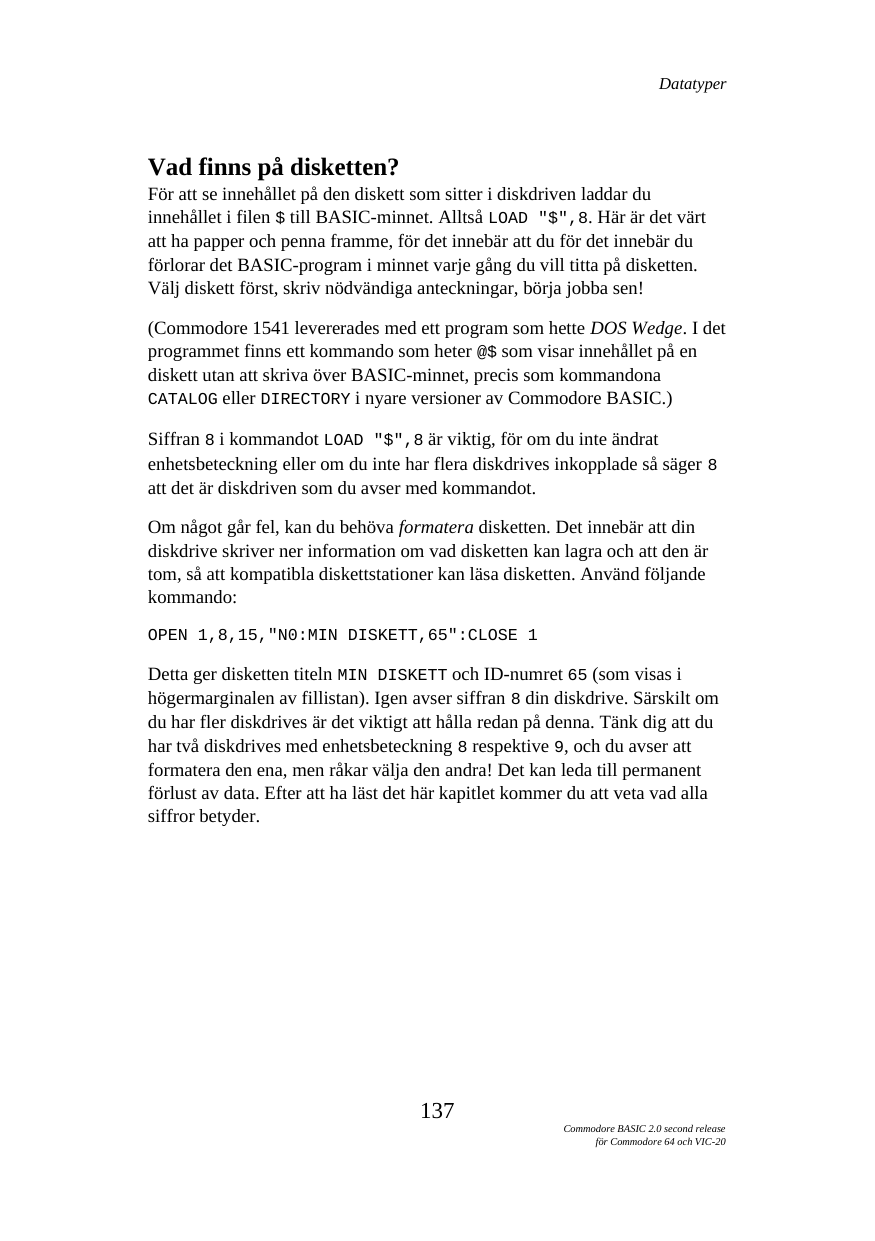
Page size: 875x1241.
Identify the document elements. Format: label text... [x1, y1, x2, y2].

subtitle Vad finns på disketten? [148, 152, 726, 181]
text För att se innehållet på den diskett som sitter i diskdriven laddar du innehållet i filen $ till BASIC-minnet. Alltså LOAD "$",8. Här är det värt att ha papper och penna framme, för det innebär att du för det innebär du förlorar det BASIC-program i minnet varje gång du vill titta på disketten. Välj diskett först, skriv nödvändiga anteckningar, börja jobba sen! [148, 183, 726, 298]
text OPEN 1,8,15,"N0:MIN DISKETT,65":CLOSE 1 [148, 626, 726, 645]
text Detta ger disketten titeln MIN DISKETT och ID-numret 65 (som visas i högermarginalen av fillistan). Igen avser siffran 8 din diskdrive. Särskilt om du har fler diskdrives är det viktigt att hålla redan på denna. Tänk dig att du har två diskdrives med enhetsbeteckning 8 respektive 9, och du avser att formatera den ena, men råkar välja den andra! Det kan leda till permanent förlust av data. Efter att ha läst det här kapitlet kommer du att veta vad alla siffror betyder. [148, 663, 726, 827]
text Siffran 8 i kommandot LOAD "$",8 är viktig, för om du inte ändrat enhetsbeteckning eller om du inte har flera diskdrives inkopplade så säger 8 att det är diskdriven som du avser med kommandot. [148, 428, 726, 498]
text (Commodore 1541 levererades med ett program som hette DOS Wedge. I det programmet finns ett kommando som heter @$ som visar innehållet på en diskett utan att skriva över BASIC-minnet, precis som kommandona CATALOG eller DIRECTORY i nyare versioner av Commodore BASIC.) [148, 317, 726, 410]
text Om något går fel, kan du behöva formatera disketten. Det innebär att din diskdrive skriver ner information om vad disketten kan lagra och att den är tom, så att kompatibla diskettstationer kan läsa disketten. Använd följande kommando: [148, 516, 726, 608]
